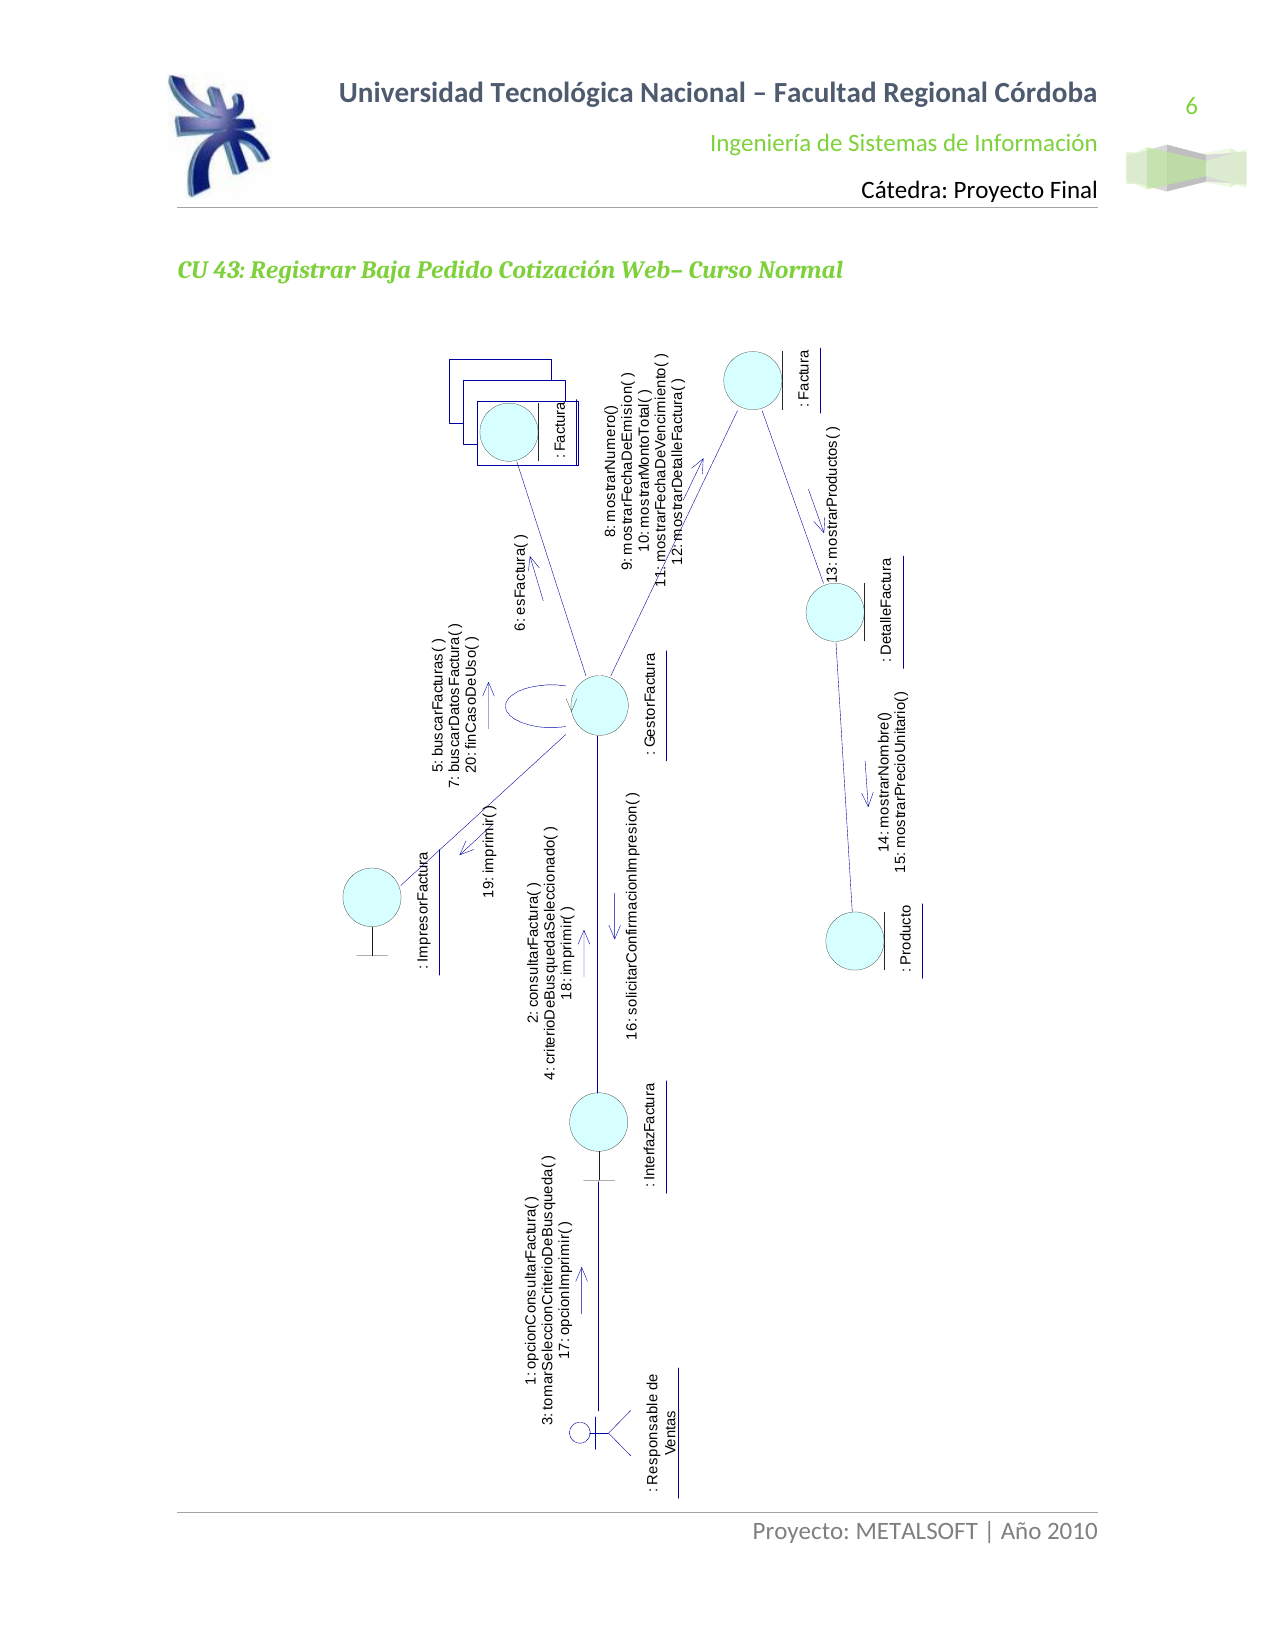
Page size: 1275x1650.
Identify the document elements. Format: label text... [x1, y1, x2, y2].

picture [167, 74, 272, 199]
text CU 43: Registrar Baja Pedido Cotización Web– Curso Normal [177, 256, 1098, 284]
